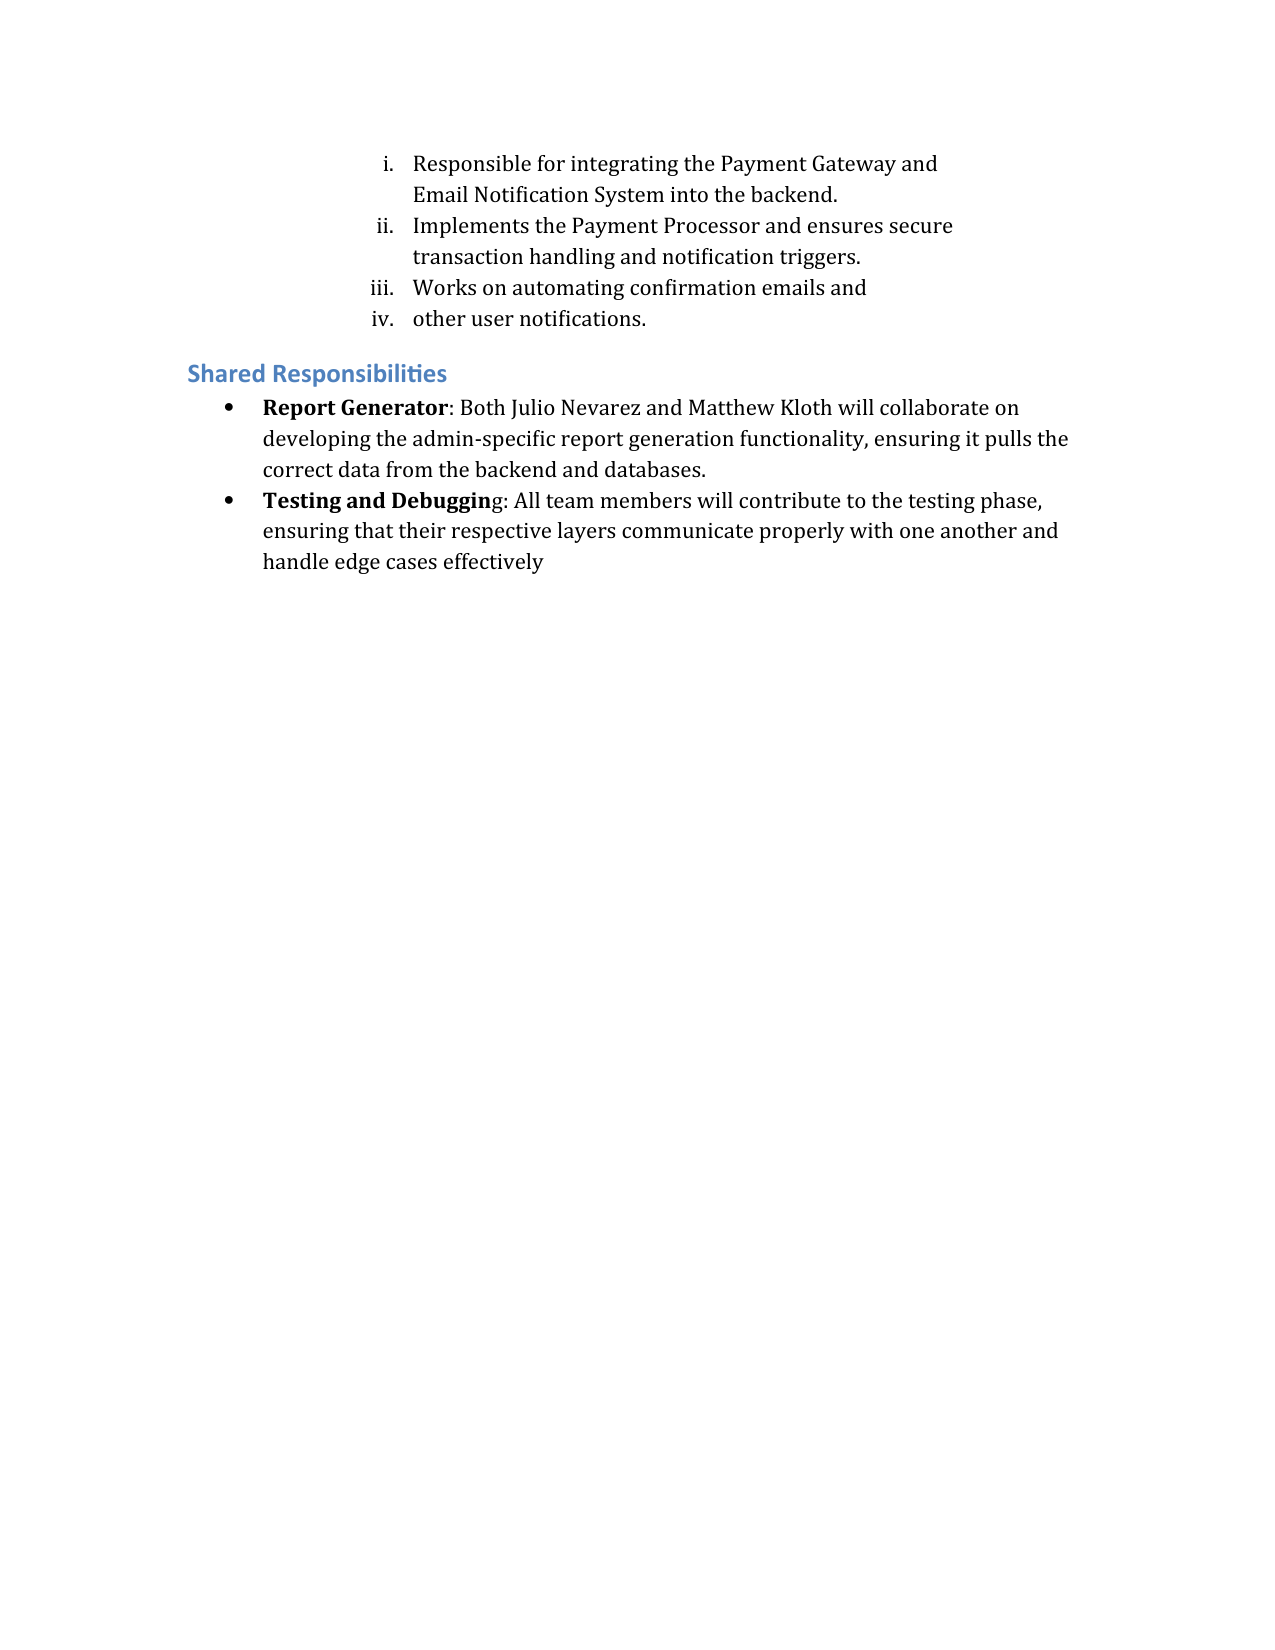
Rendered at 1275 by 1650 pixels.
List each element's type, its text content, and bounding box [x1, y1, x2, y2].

list Works on automating confirmation emails and [394, 273, 992, 300]
list Testing and Debugging: All team members will contribute to the testing phase, ensuring that their respective layers communicate properly with one another and handle edge cases effectively [225, 486, 1087, 575]
list Responsible for integrating the Payment Gateway and Email Notification System into the backend. [394, 150, 992, 208]
list Implements the Payment Processor and ensures secure transaction handling and notification triggers. [394, 212, 992, 269]
list other user notifications. [394, 304, 992, 331]
subtitle Shared Responsibilities [187, 356, 1087, 389]
list Report Generator: Both Julio Nevarez and Matthew Kloth will collaborate on developing the admin-specific report generation functionality, ensuring it pulls the correct data from the backend and databases. [225, 394, 1087, 482]
